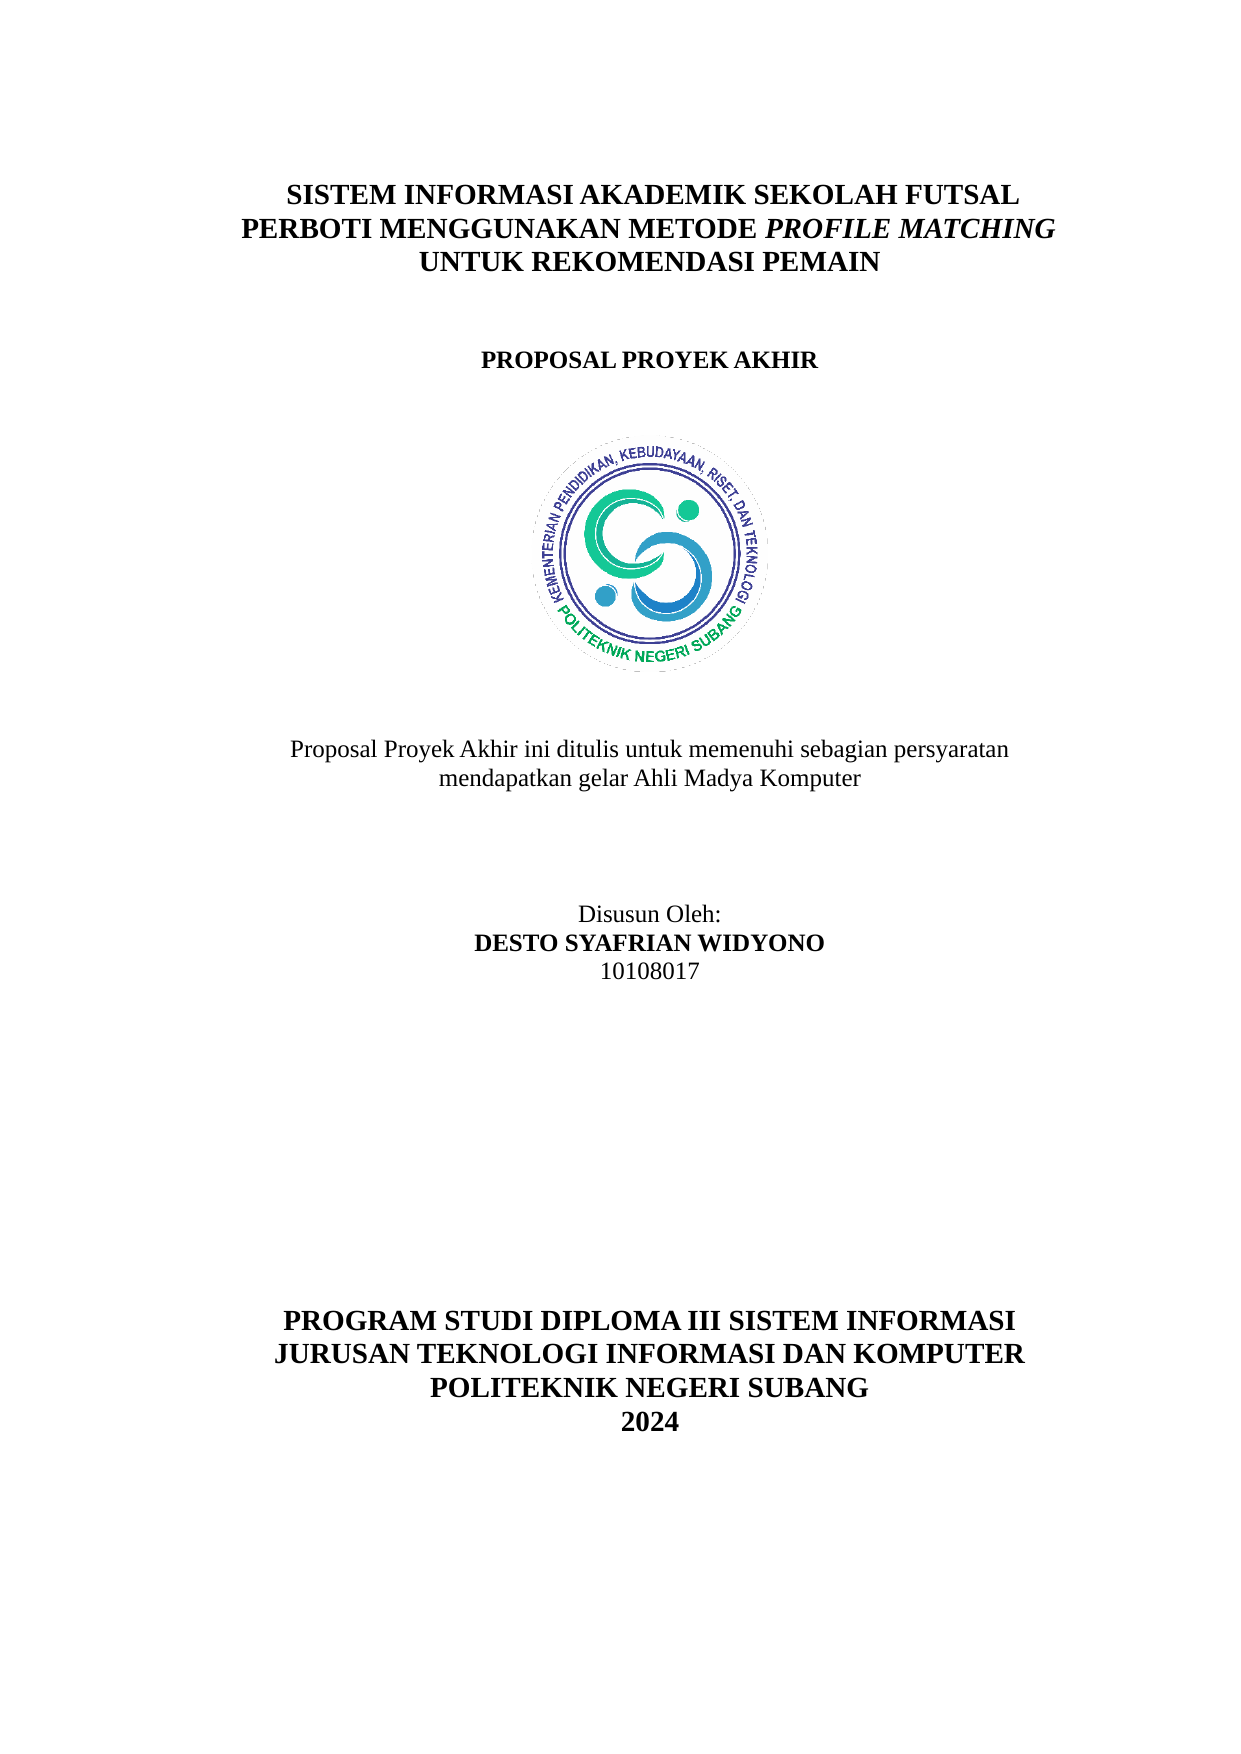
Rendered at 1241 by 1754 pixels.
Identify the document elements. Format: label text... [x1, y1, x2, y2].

text DESTO SYAFRIAN WIDYONO [236, 928, 1063, 956]
text SISTEM INFORMASI AKADEMIK SEKOLAH FUTSAL PERBOTI MENGGUNAKAN METODE PROFILE MATCHING UNTUK REKOMENDASI PEMAIN [236, 177, 1063, 278]
text Disusun Oleh: [236, 899, 1063, 928]
picture [531, 435, 768, 672]
text Proposal Proyek Akhir ini ditulis untuk memenuhi sebagian persyaratan mendapatkan gelar Ahli Madya Komputer [236, 734, 1063, 791]
text PROPOSAL PROYEK AKHIR [236, 345, 1063, 373]
text JURUSAN TEKNOLOGI INFORMASI DAN KOMPUTER [236, 1337, 1063, 1370]
text POLITEKNIK NEGERI SUBANG [236, 1370, 1063, 1404]
text 2024 [236, 1404, 1063, 1437]
text 10108017 [236, 956, 1063, 985]
text PROGRAM STUDI DIPLOMA III SISTEM INFORMASI [236, 1303, 1063, 1337]
